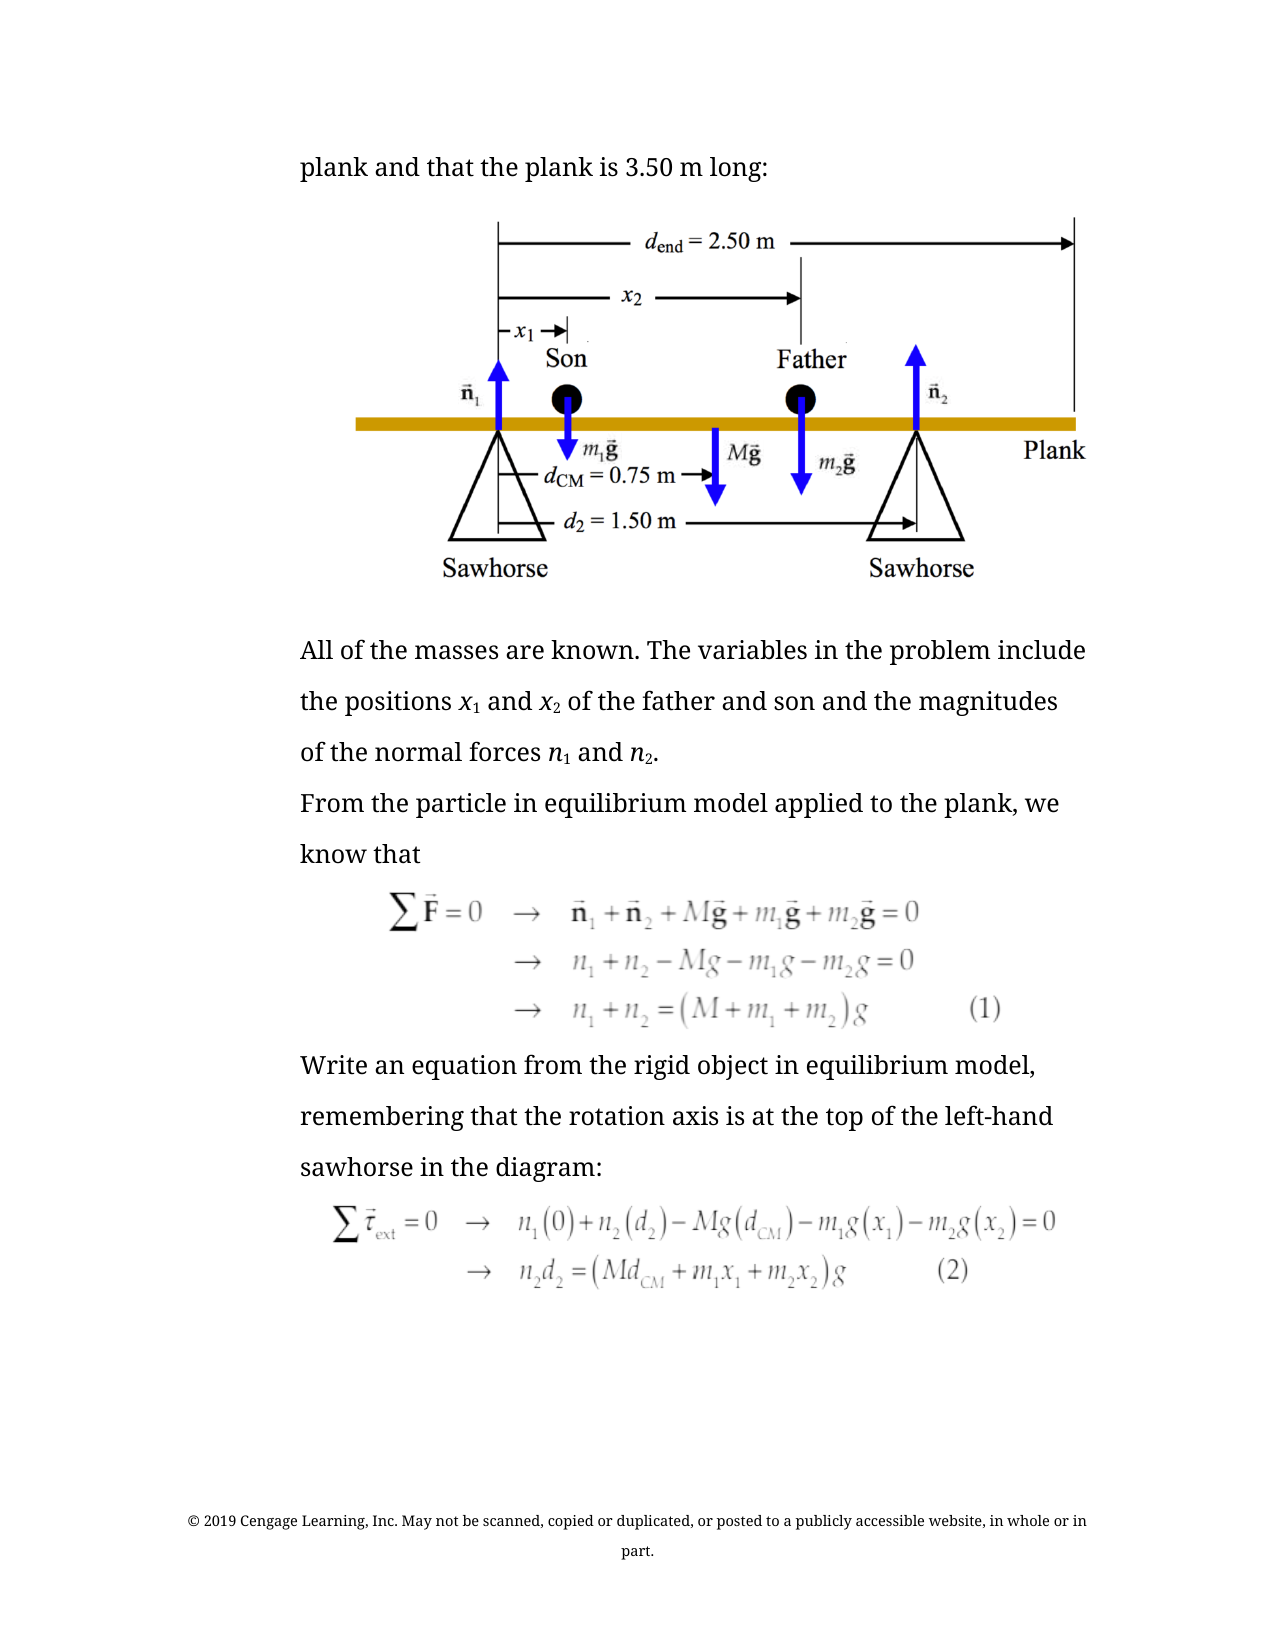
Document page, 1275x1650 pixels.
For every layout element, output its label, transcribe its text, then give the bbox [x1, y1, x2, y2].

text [300, 150, 1087, 184]
text All of the masses are known. The variables in the problem include the positions x1 and x2 of the father and son and the magnitudes of the normal forces n1 and n2. [300, 633, 1087, 769]
picture [300, 201, 1121, 616]
text Write an equation from the rigid object in equilibrium model, remembering that the rotation axis is at the top of the left-hand sawhorse in the diagram: [300, 1047, 1087, 1183]
text From the particle in equilibrium model applied to the plank, we know that [300, 786, 1087, 871]
